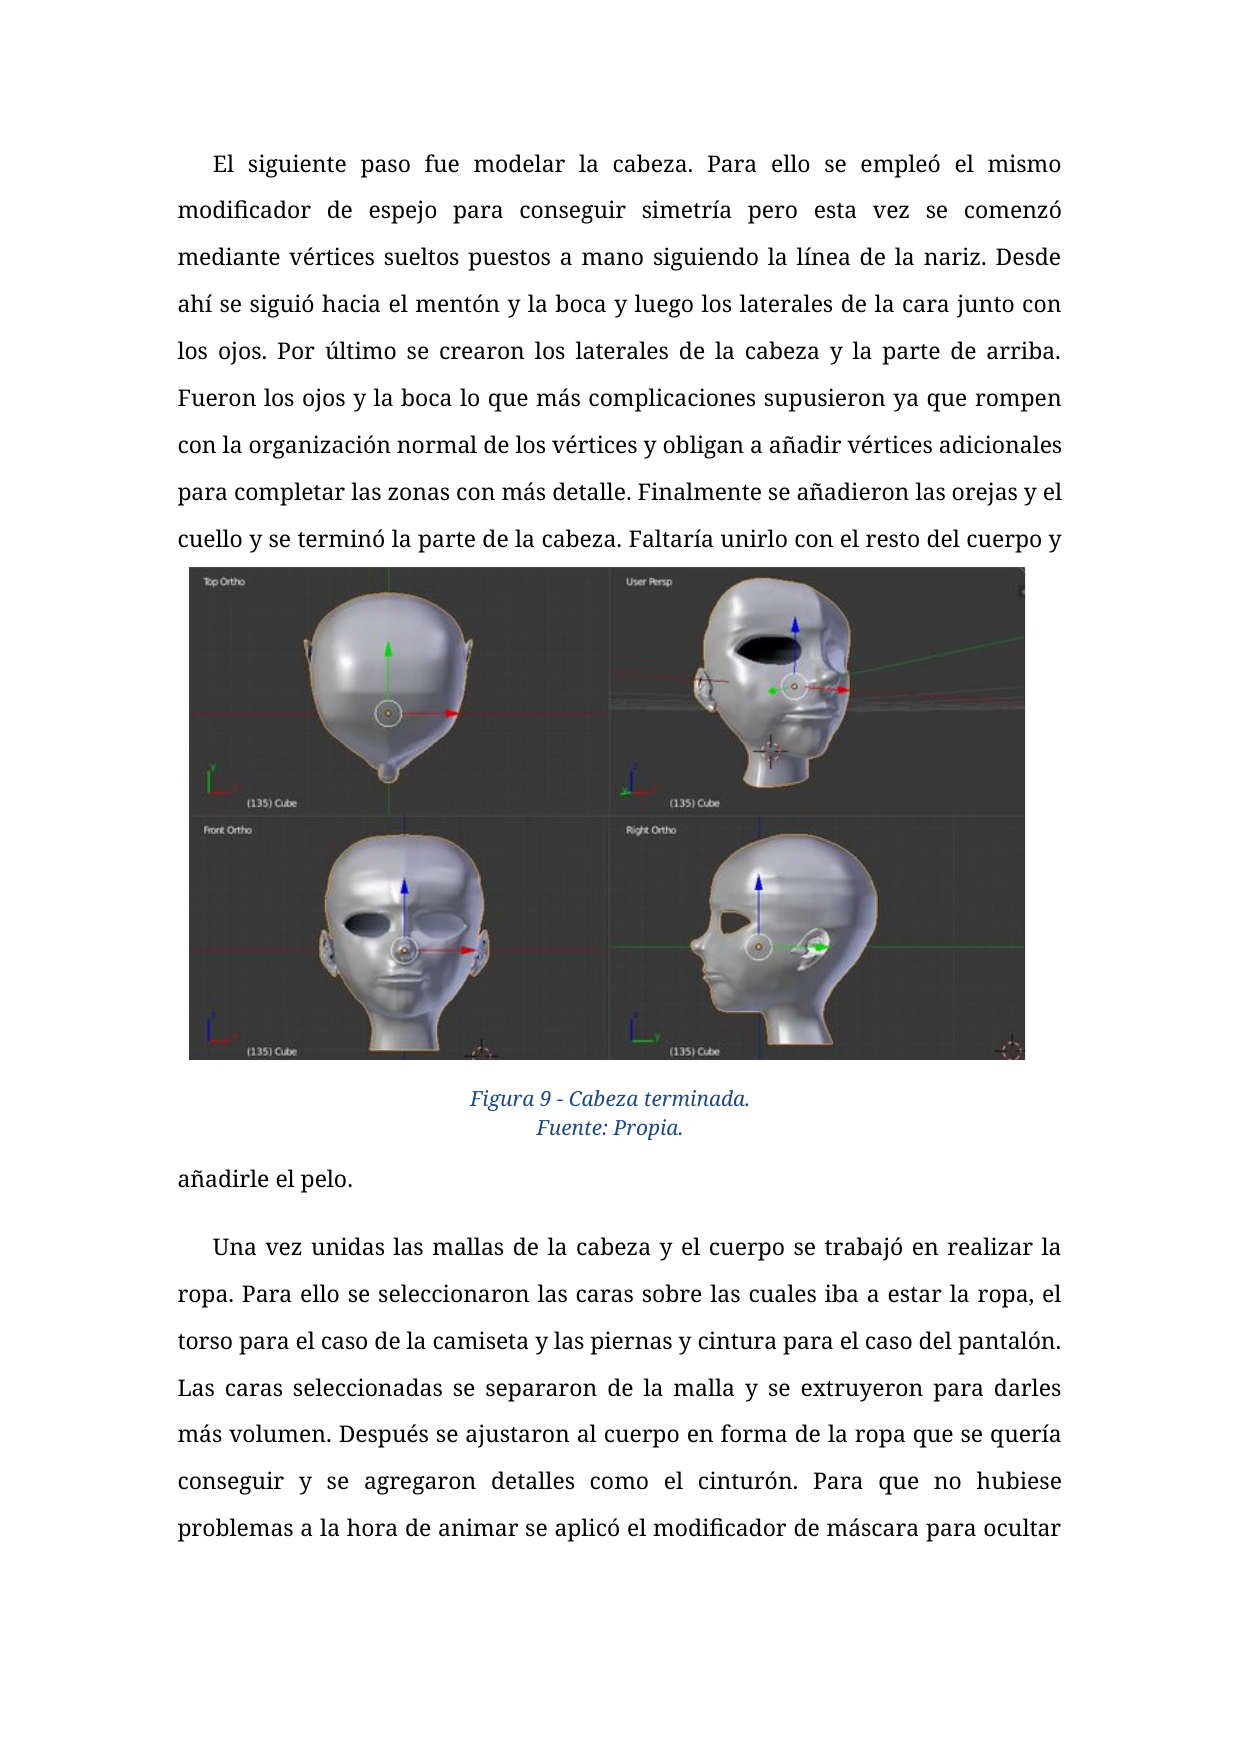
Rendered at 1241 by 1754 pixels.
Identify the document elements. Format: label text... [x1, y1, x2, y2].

picture [189, 567, 1027, 1060]
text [177, 1231, 1063, 1543]
